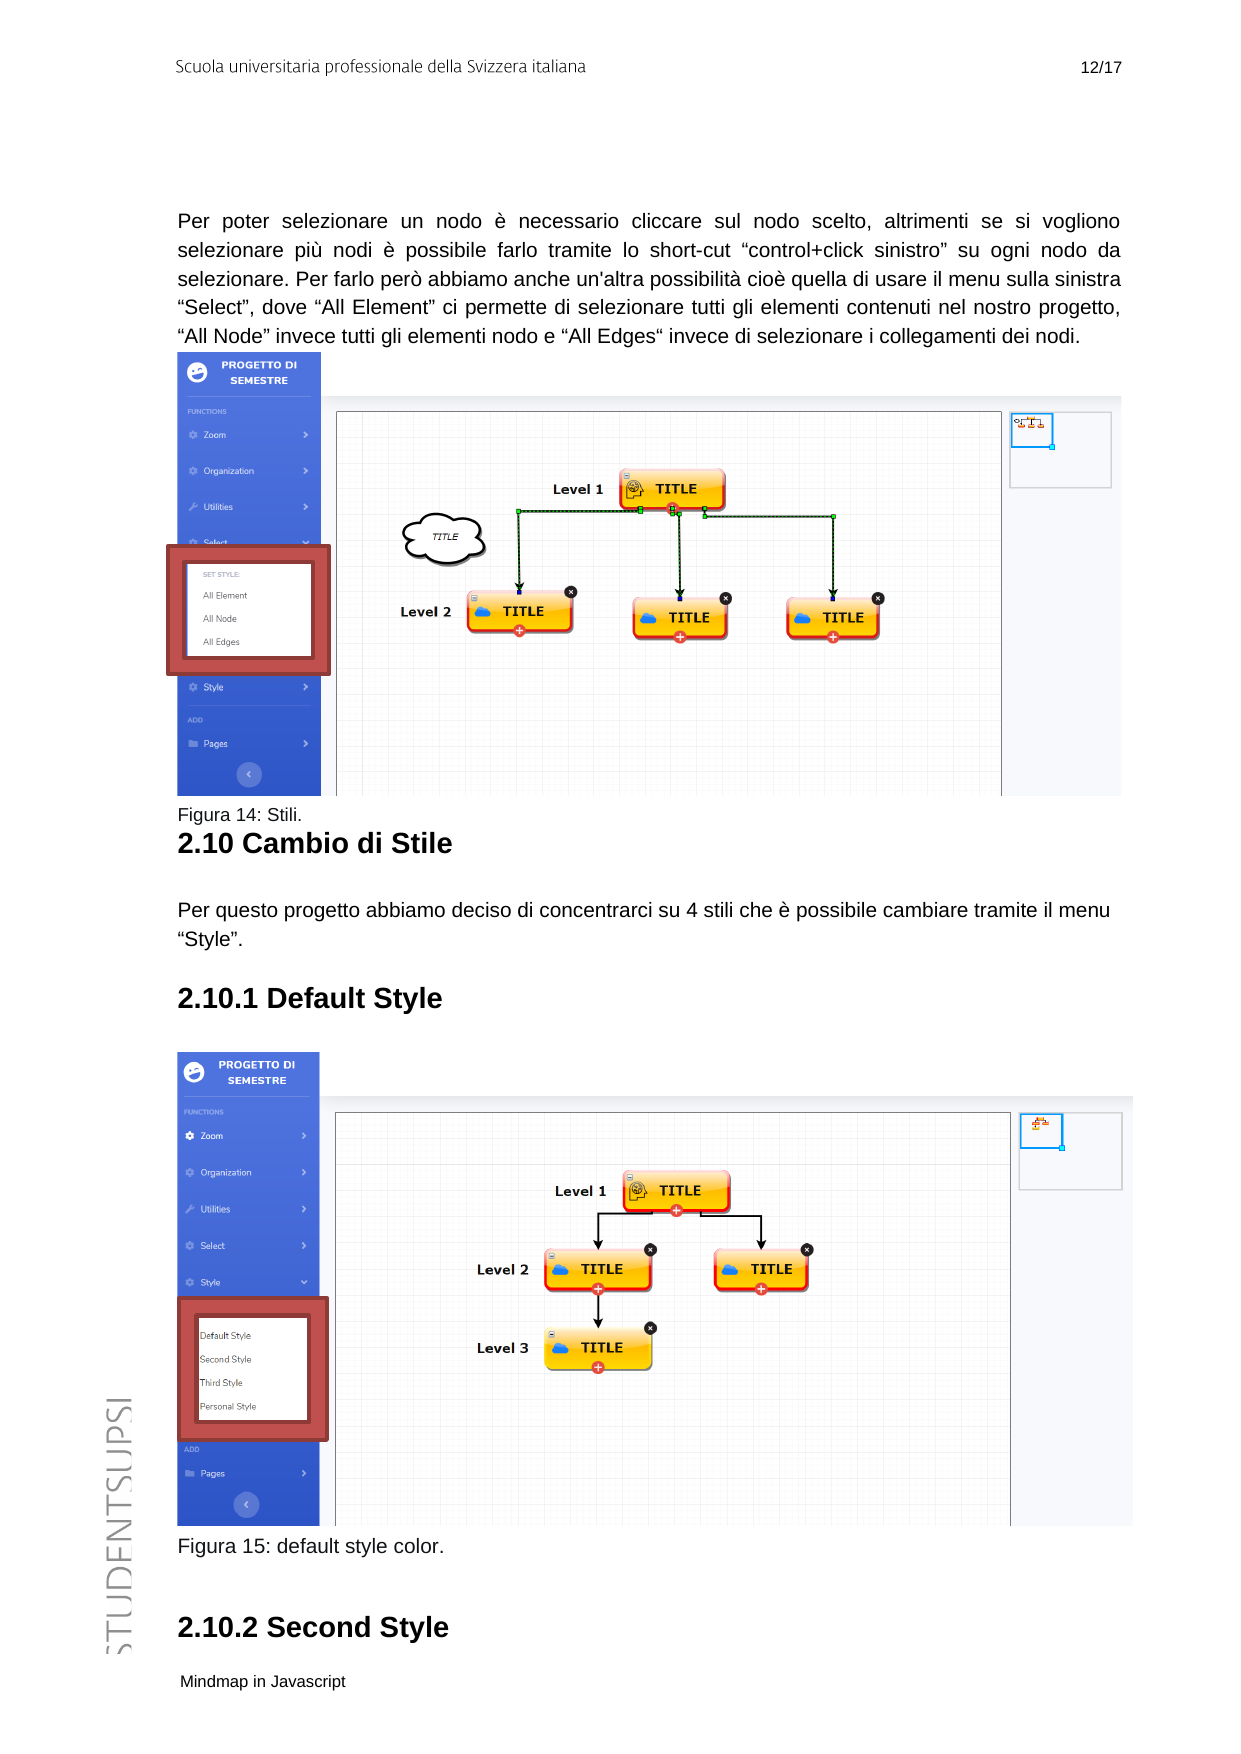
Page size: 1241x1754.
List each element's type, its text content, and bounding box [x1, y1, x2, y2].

text Per poter selezionare un nodo è necessario cliccare sul nodo scelto, altrimenti se si vogliono selezionare più nodi è possibile farlo tramite lo short-cut “control+click sinistro” su ogni nodo da selezionare. Per farlo però abbiamo anche un'altra possibilità cioè quella di usare il menu sulla sinistra “Select”, dove “All Element” ci permette di selezionare tutti gli elementi contenuti nel nostro progetto, “All Node” invece tutti gli elementi nodo e “All Edges“ invece di selezionare i collegamenti dei nodi. [177, 209, 1122, 348]
picture [199, 1318, 307, 1420]
picture [186, 564, 311, 656]
picture [177, 352, 1122, 796]
picture [168, 53, 602, 80]
picture [106, 1399, 132, 1654]
picture [177, 1052, 1133, 1526]
text 2.10.1 Default Style [177, 981, 1122, 1014]
text Per questo progetto abbiamo deciso di concentrarci su 4 stili che è possibile cambiare tramite il menu “Style”. [177, 898, 1122, 950]
text 2.10 Cambio di Stile [177, 826, 1122, 859]
text Figura 14: Stili. [177, 804, 1122, 826]
text Figura 15: default style color. [177, 1534, 1122, 1558]
text 2.10.2 Second Style [177, 1609, 1122, 1643]
